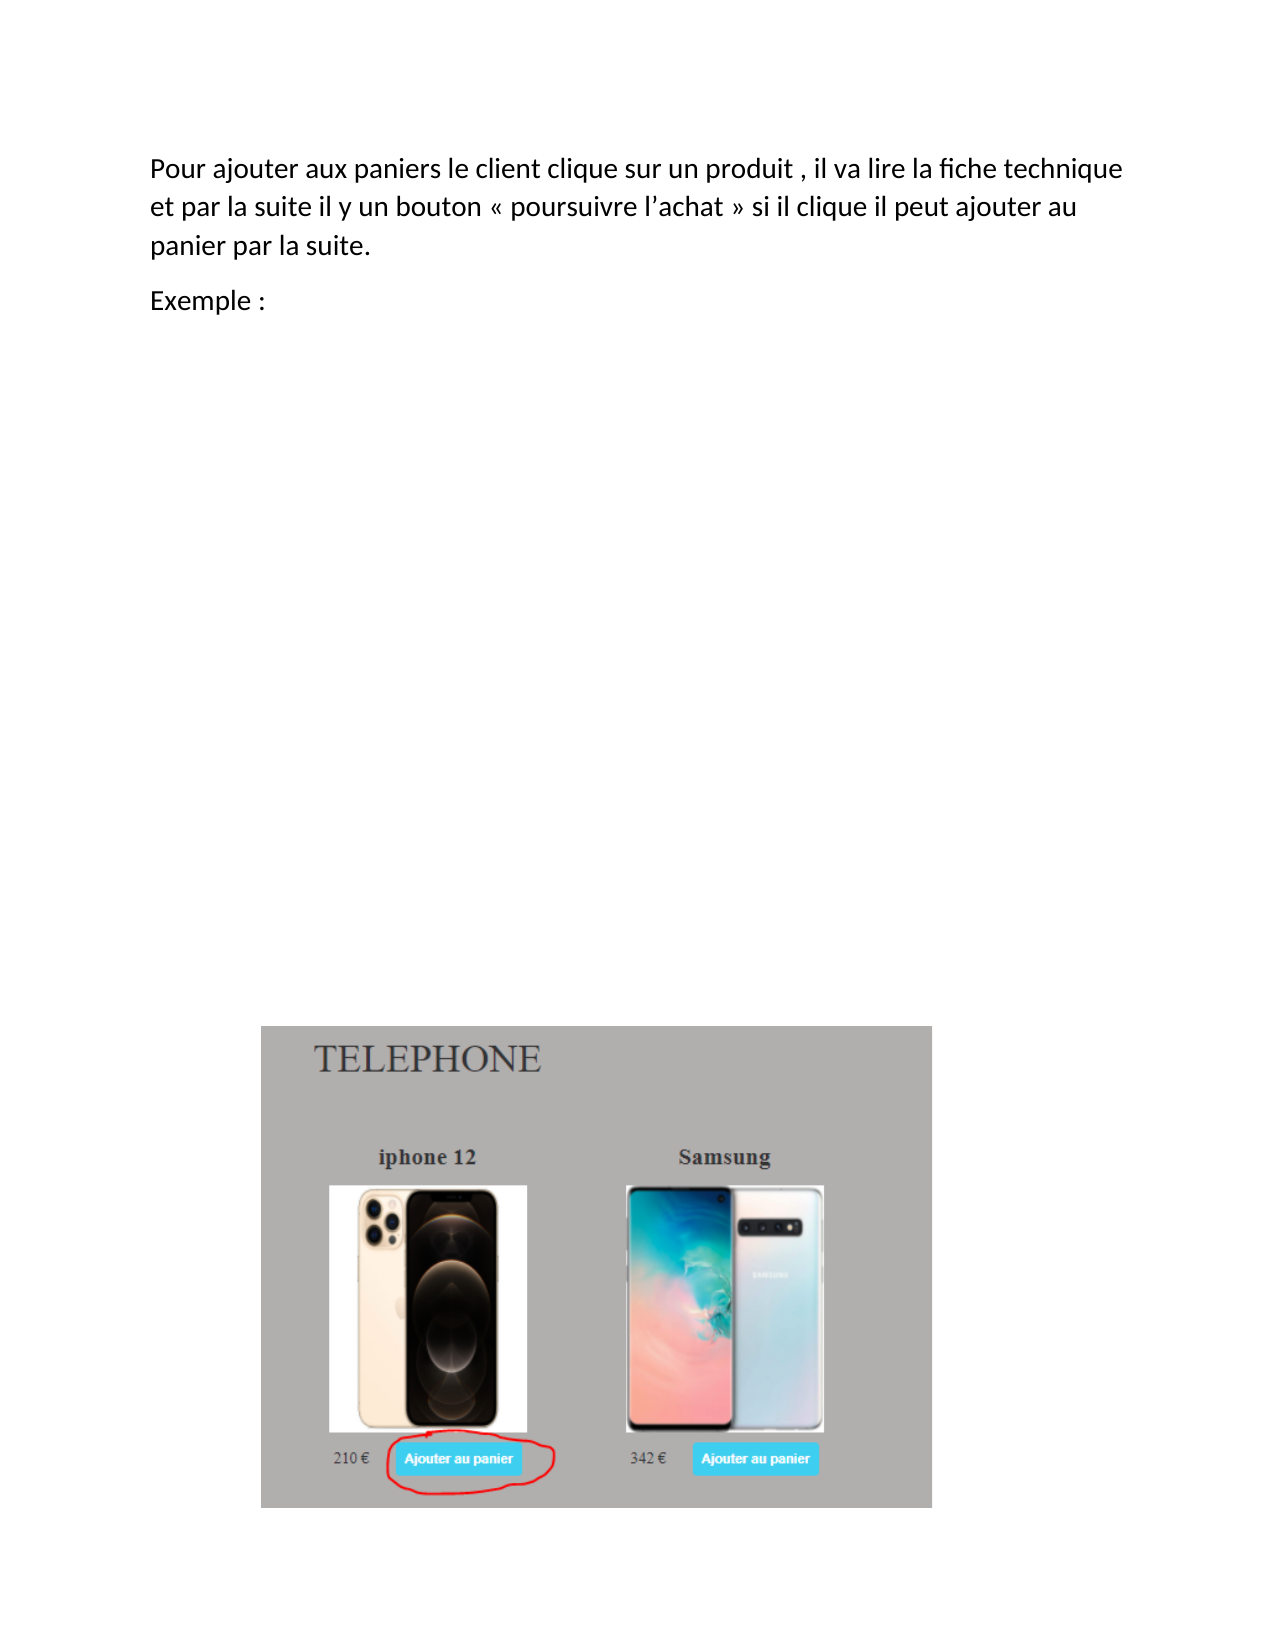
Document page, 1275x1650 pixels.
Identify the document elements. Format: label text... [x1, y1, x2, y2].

text Pour ajouter aux paniers le client clique sur un produit , il va lire la fiche technique et par la suite il y un bouton « poursuivre l’achat » si il clique il peut ajouter au panier par la suite. [150, 150, 1125, 262]
picture [261, 1026, 933, 1508]
text Exemple : [150, 282, 1125, 318]
